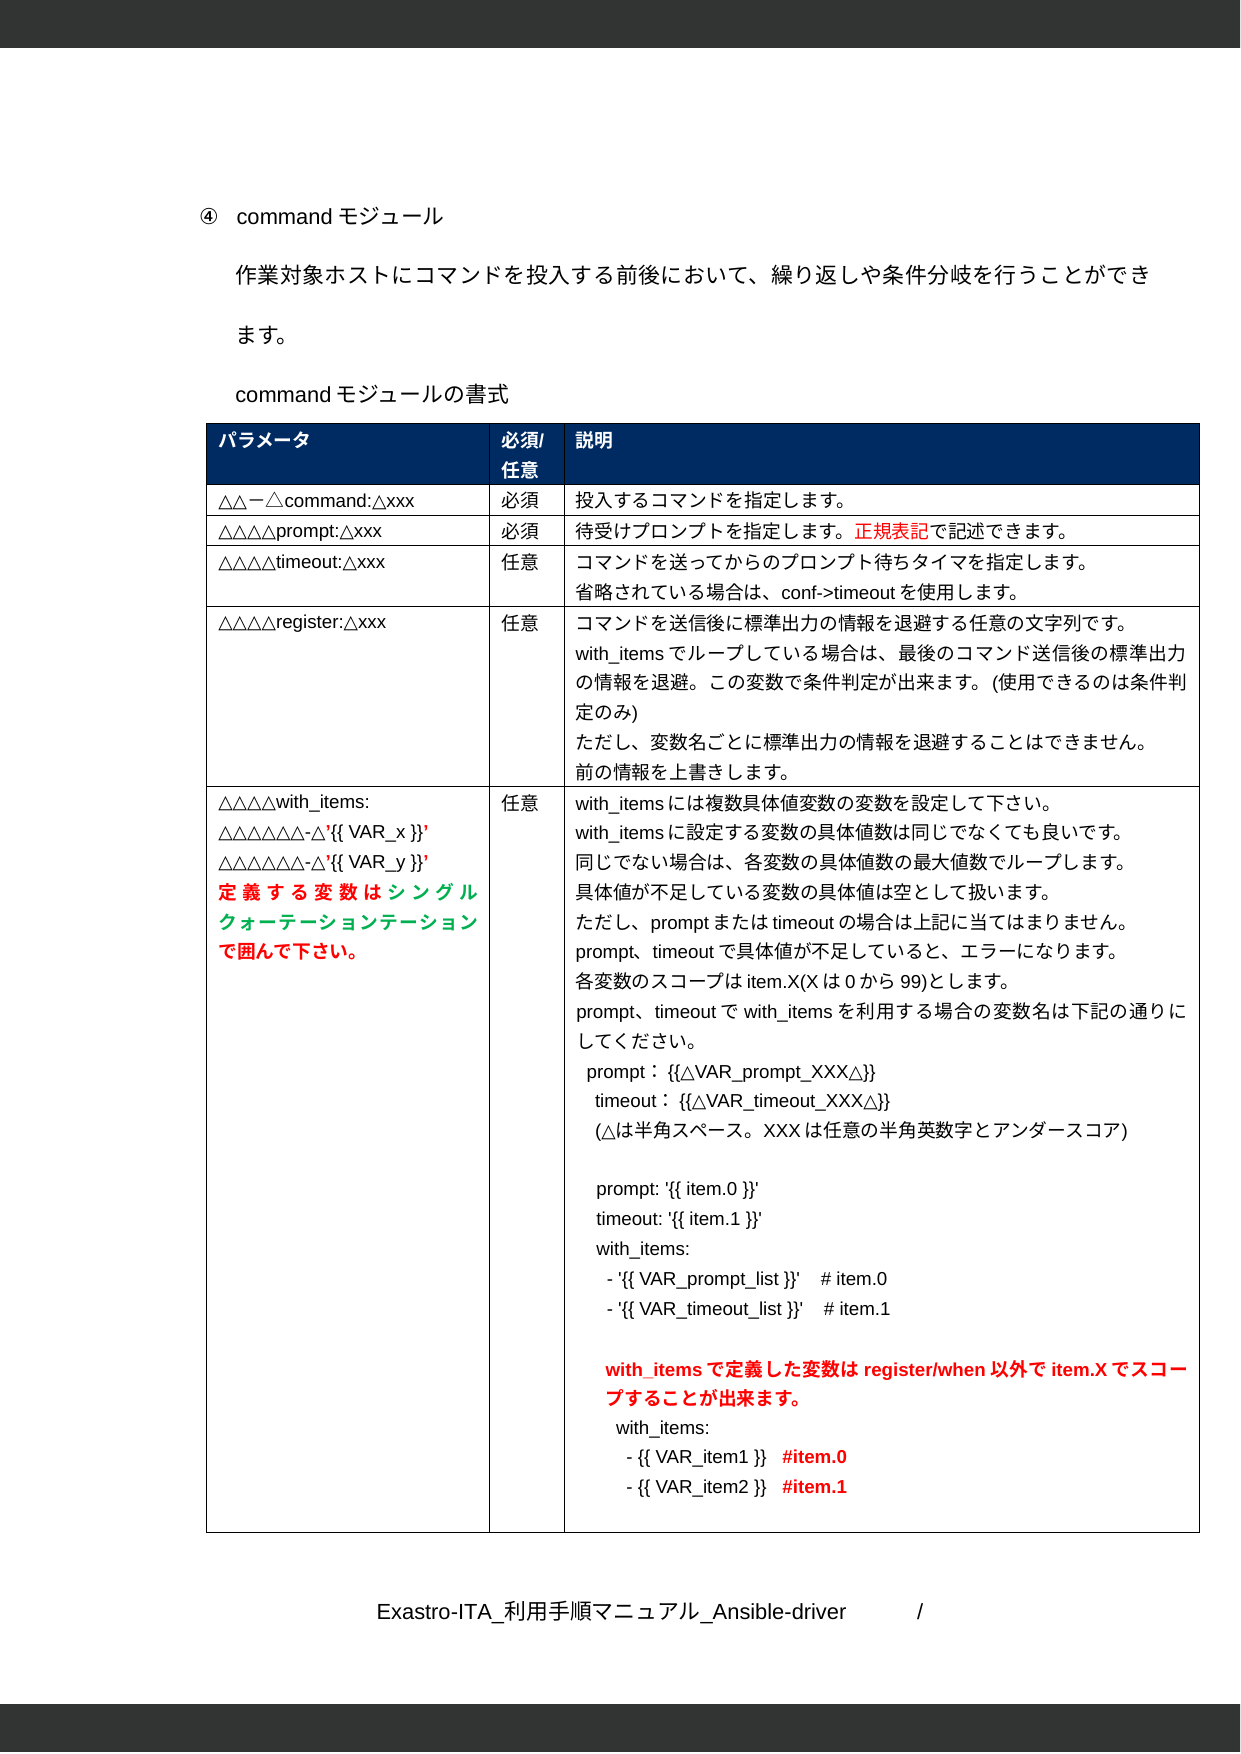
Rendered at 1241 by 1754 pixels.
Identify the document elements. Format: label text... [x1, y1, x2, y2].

table_cell △△△△timeout:△xxx [207, 546, 489, 606]
list 作業対象ホストにコマンドを投入する前後において、繰り返しや条件分岐を行うことができます。 [235, 244, 1152, 363]
table_cell 待受けプロンプトを指定します。正規表記で記述できます。 [565, 516, 1199, 545]
table_cell 必須 [490, 516, 564, 545]
picture [0, 1704, 1241, 1752]
table_cell コマンドを送ってからのプロンプト待ちタイマを指定します。 省略されている場合は、conf->timeoutを使用します。 [565, 546, 1199, 606]
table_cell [565, 787, 1199, 1532]
table_cell △△－△command:△xxx [207, 485, 489, 514]
list commandモジュール [199, 185, 1152, 244]
table_header パラメータ [207, 424, 489, 484]
table_cell コマンドを送信後に標準出力の情報を退避する任意の文字列です。 with_itemsでループしている場合は、最後のコマンド送信後の標準出力の情報を退避。この変数で条件判定が出来ます。(使用できるのは条件判定のみ) ただし、変数名ごとに標準出力の情報を退避することはできません。 前の情報を上書きします。 [565, 607, 1199, 786]
table_cell 必須 [490, 485, 564, 514]
table_cell △△△△register:△xxx [207, 607, 489, 786]
list commandモジュールの書式 [235, 363, 1152, 423]
table_cell 任意 [490, 787, 564, 1532]
table_cell 投入するコマンドを指定します。 [565, 485, 1199, 514]
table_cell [207, 787, 489, 1532]
table_header 説明 [565, 424, 1199, 484]
table_cell 任意 [490, 607, 564, 786]
table_header 必須/ 任意 [490, 424, 564, 484]
table_cell △△△△prompt:△xxx [207, 516, 489, 545]
picture [0, 0, 1241, 48]
table_cell 任意 [490, 546, 564, 606]
